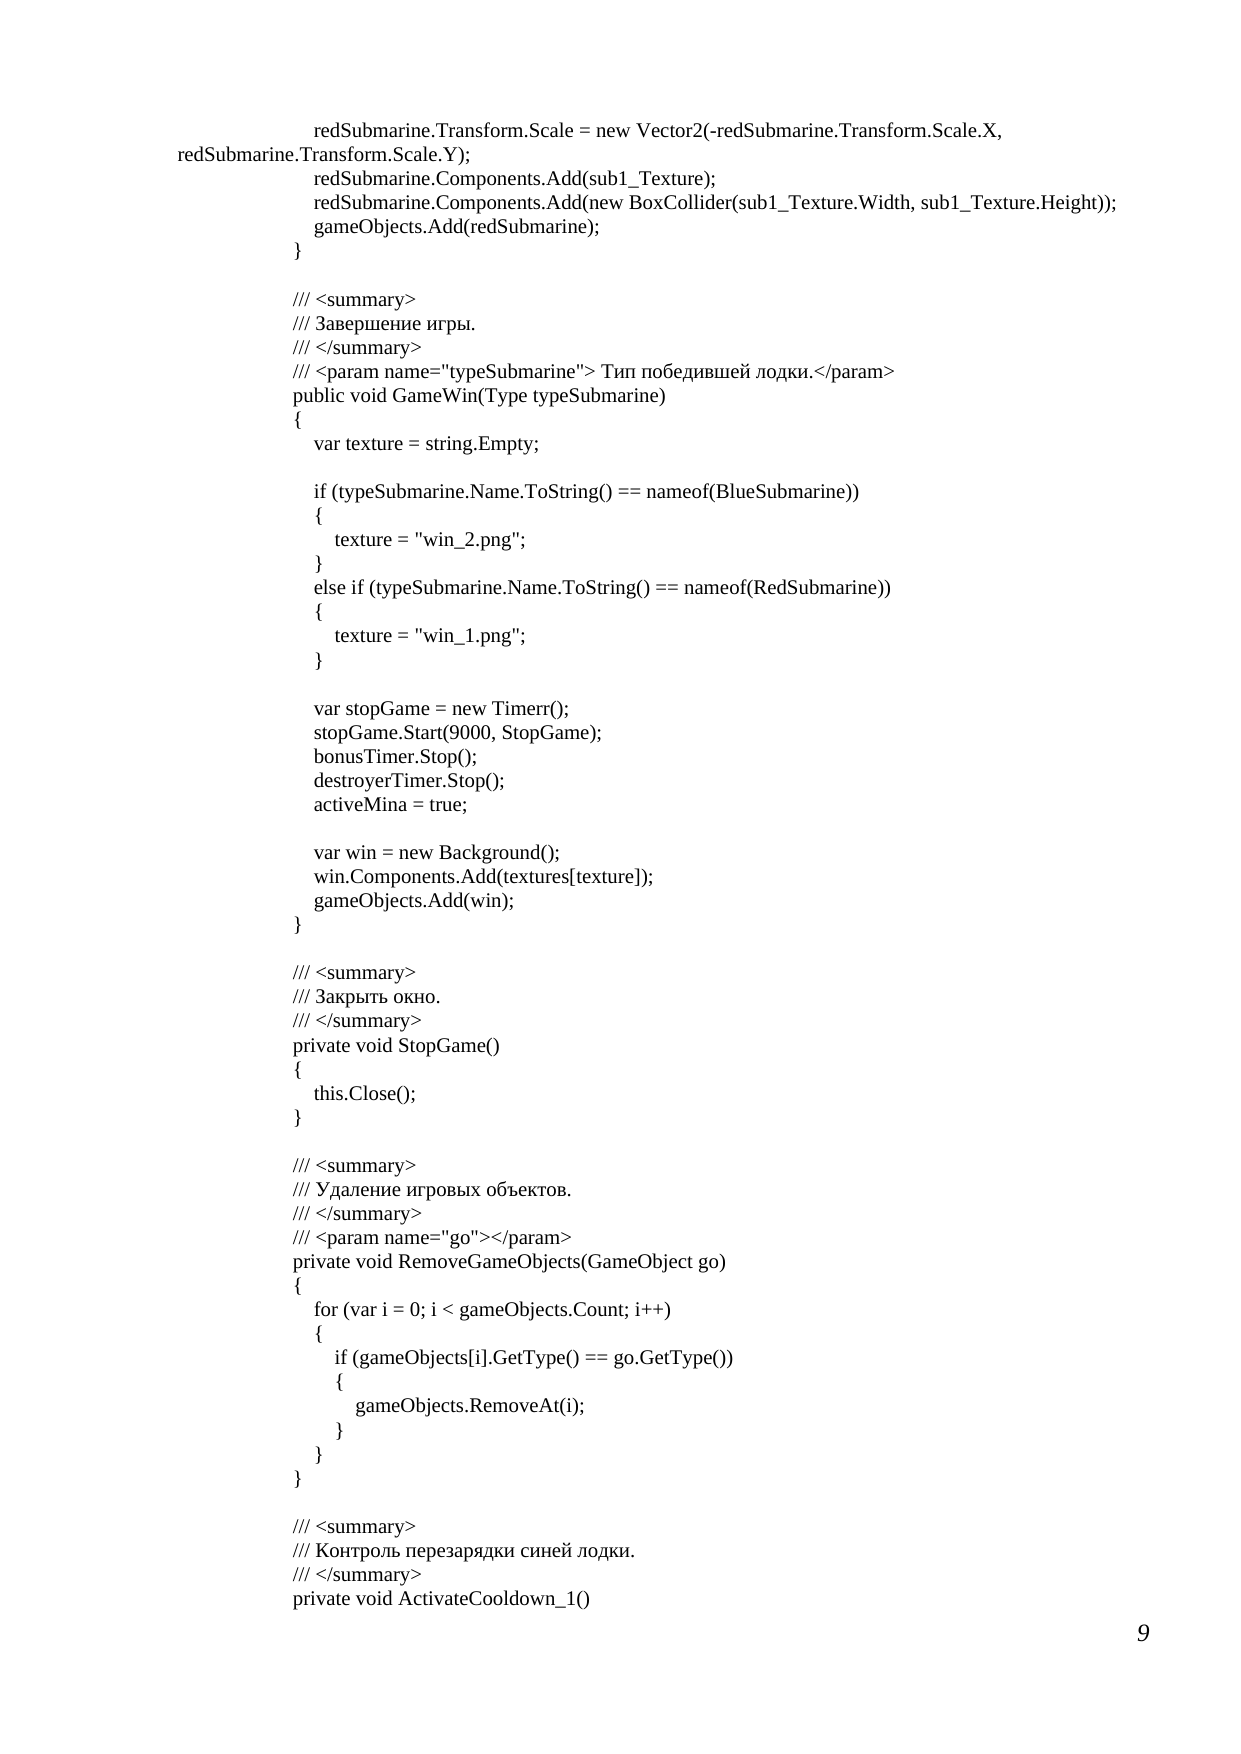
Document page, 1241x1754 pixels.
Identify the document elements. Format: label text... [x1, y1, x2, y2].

text { [177, 407, 1152, 431]
text } [177, 1466, 1152, 1490]
text { [177, 503, 1152, 527]
text /// Удаление игровых объектов. [177, 1177, 1152, 1201]
text /// </summary> [177, 1008, 1152, 1032]
text texture = "win_1.png"; [177, 623, 1152, 647]
text gameObjects.RemoveAt(i); [177, 1393, 1152, 1417]
text redSubmarine.Components.Add(new BoxCollider(sub1_Texture.Width, sub1_Texture.Height)); [177, 190, 1152, 214]
text /// <param name="typeSubmarine"> Тип победившей лодки.</param> [177, 359, 1152, 383]
text win.Components.Add(textures[texture]); [177, 864, 1152, 888]
text { [177, 1057, 1152, 1081]
text destroyerTimer.Stop(); [177, 768, 1152, 792]
text } [177, 1417, 1152, 1442]
text } [177, 647, 1152, 672]
text if (typeSubmarine.Name.ToString() == nameof(BlueSubmarine)) [177, 479, 1152, 503]
text /// <summary> [177, 960, 1152, 984]
text } [177, 1442, 1152, 1466]
text } [177, 551, 1152, 575]
text this.Close(); [177, 1081, 1152, 1105]
text /// <summary> [177, 1153, 1152, 1177]
text stopGame.Start(9000, StopGame); [177, 720, 1152, 744]
text { [177, 599, 1152, 623]
text { [177, 1369, 1152, 1393]
text } [177, 238, 1152, 262]
text private void RemoveGameObjects(GameObject go) [177, 1249, 1152, 1273]
text /// <param name="go"></param> [177, 1225, 1152, 1249]
text gameObjects.Add(redSubmarine); [177, 214, 1152, 238]
text { [177, 1321, 1152, 1345]
text private void StopGame() [177, 1032, 1152, 1057]
text redSubmarine.Components.Add(sub1_Texture); [177, 166, 1152, 190]
text if (gameObjects[i].GetType() == go.GetType()) [177, 1345, 1152, 1369]
text public void GameWin(Type typeSubmarine) [177, 383, 1152, 407]
text activeMina = true; [177, 792, 1152, 816]
text bonusTimer.Stop(); [177, 744, 1152, 768]
text /// </summary> [177, 1562, 1152, 1586]
text /// <summary> [177, 1514, 1152, 1538]
text } [177, 912, 1152, 936]
text var win = new Background(); [177, 840, 1152, 864]
text /// <summary> [177, 287, 1152, 311]
text /// Контроль перезарядки синей лодки. [177, 1538, 1152, 1562]
text /// </summary> [177, 1201, 1152, 1225]
text /// Закрыть окно. [177, 984, 1152, 1008]
text texture = "win_2.png"; [177, 527, 1152, 551]
text /// Завершение игры. [177, 311, 1152, 335]
text gameObjects.Add(win); [177, 888, 1152, 912]
text var texture = string.Empty; [177, 431, 1152, 455]
text /// </summary> [177, 335, 1152, 359]
text else if (typeSubmarine.Name.ToString() == nameof(RedSubmarine)) [177, 575, 1152, 599]
text { [177, 1273, 1152, 1297]
text } [177, 1105, 1152, 1129]
text redSubmarine.Transform.Scale = new Vector2(-redSubmarine.Transform.Scale.X, redSubmarine.Transform.Scale.Y); [177, 118, 1152, 166]
text for (var i = 0; i < gameObjects.Count; i++) [177, 1297, 1152, 1321]
text private void ActivateCooldown_1() [177, 1586, 1152, 1610]
text var stopGame = new Timerr(); [177, 696, 1152, 720]
